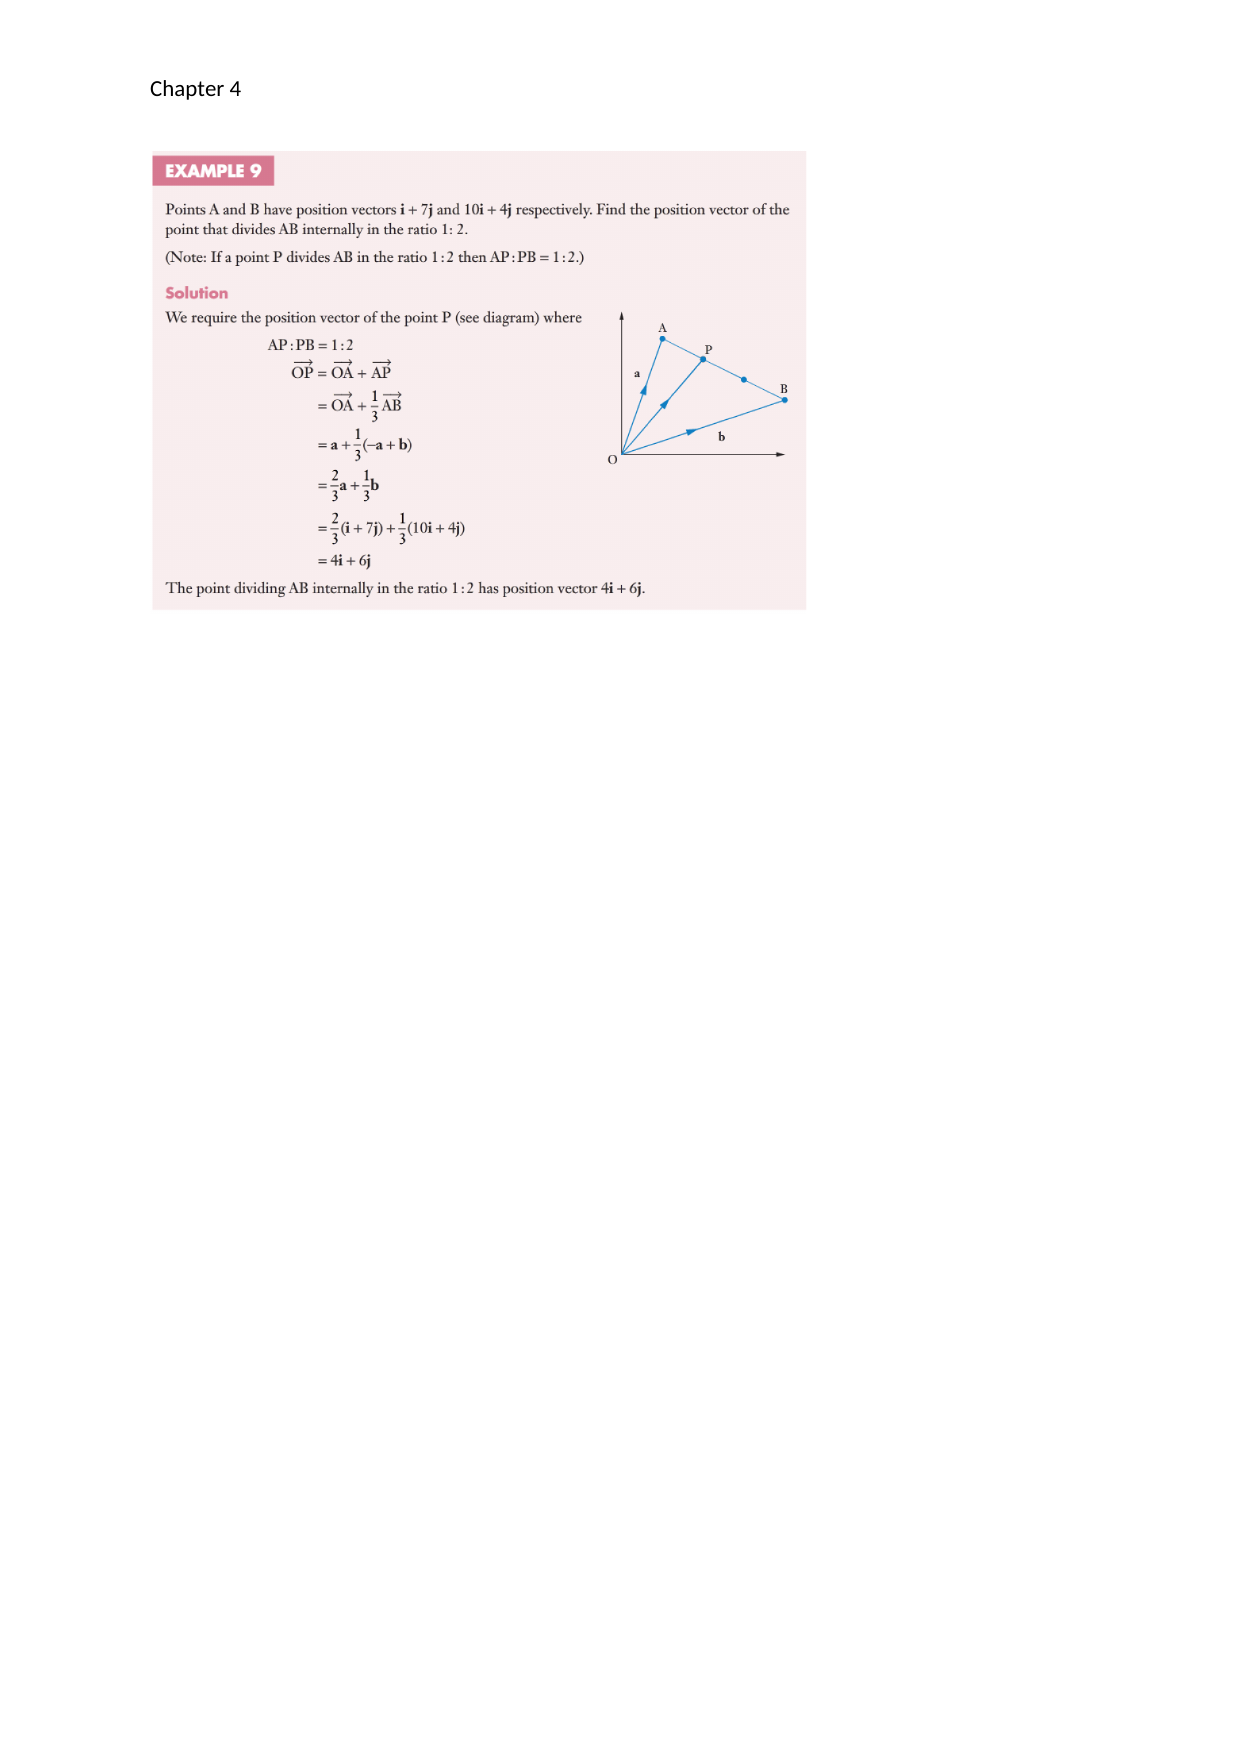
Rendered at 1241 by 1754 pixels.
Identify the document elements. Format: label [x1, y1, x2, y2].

picture [150, 150, 807, 614]
